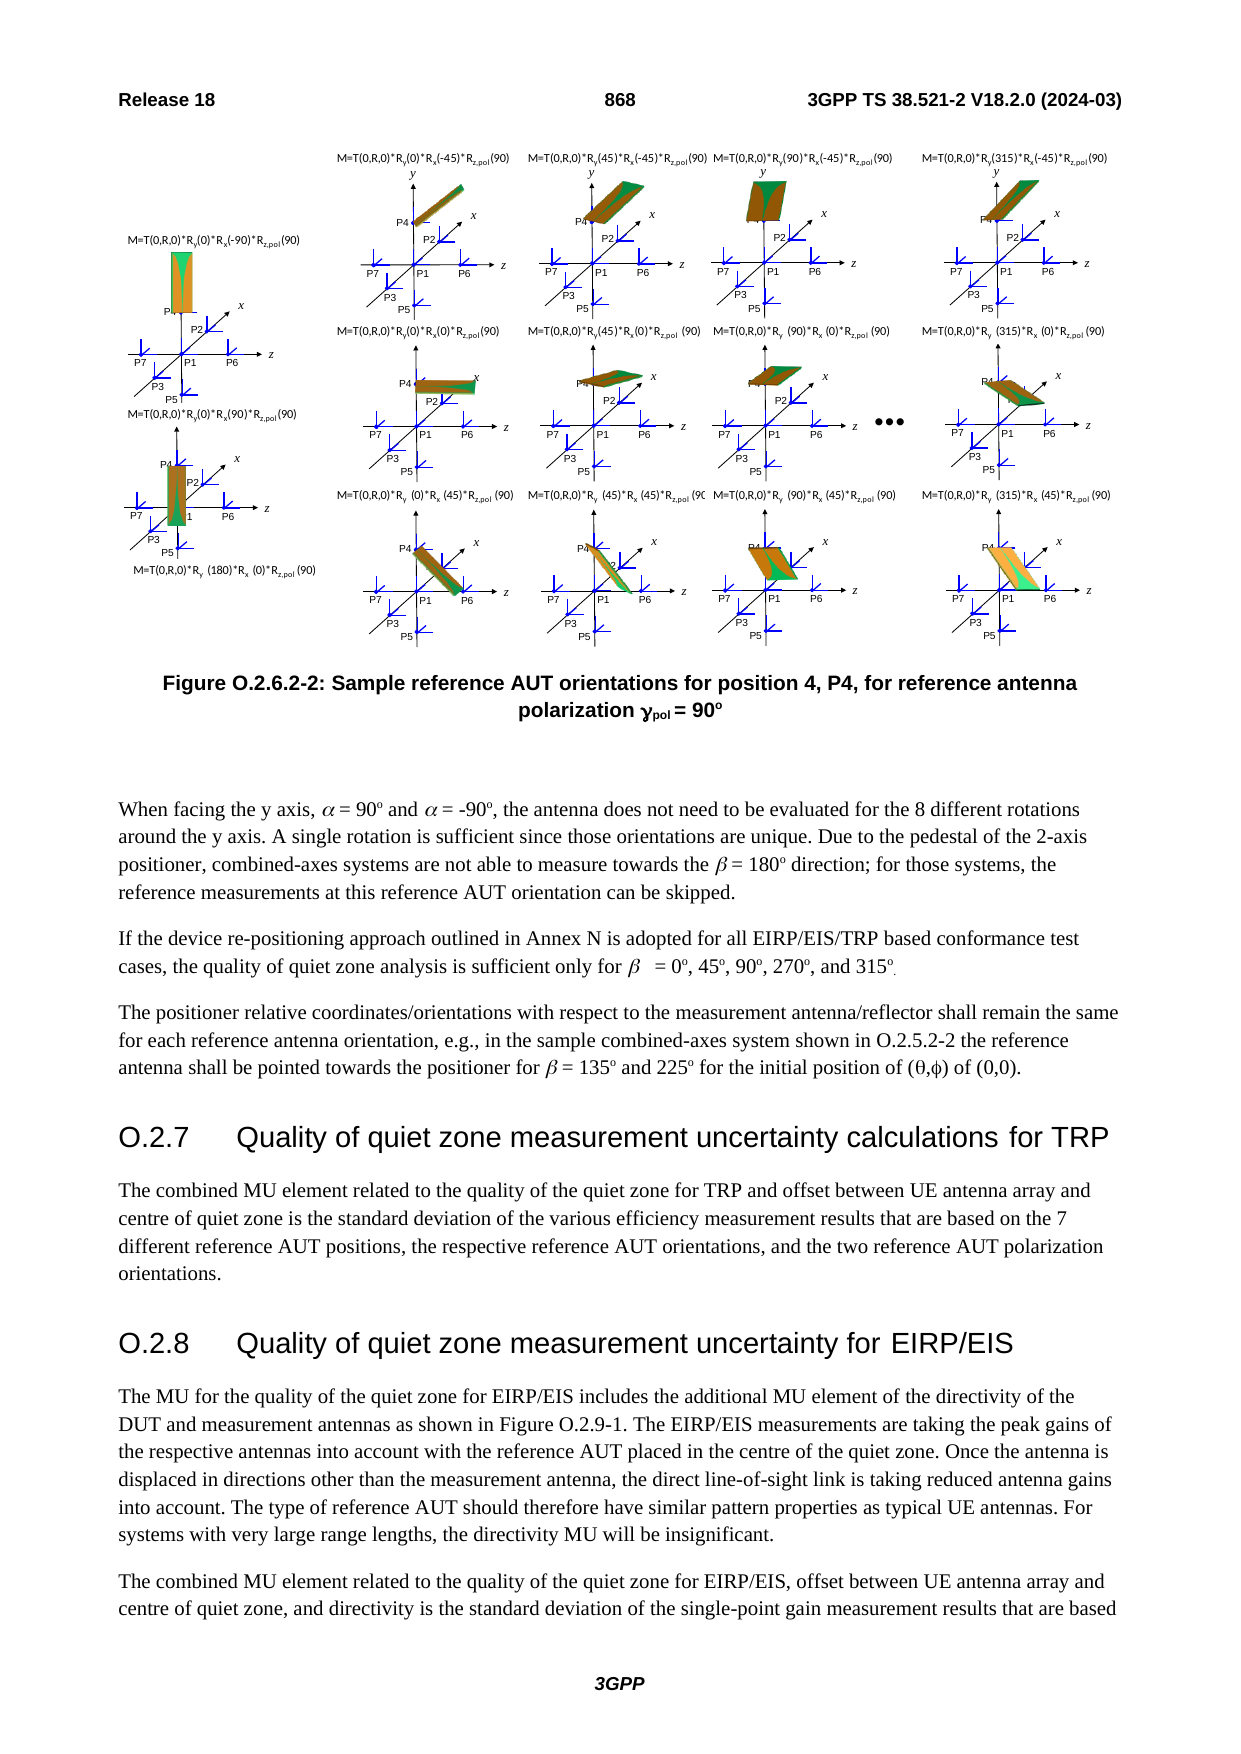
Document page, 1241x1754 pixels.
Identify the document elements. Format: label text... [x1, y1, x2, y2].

text The combined MU element related to the quality of the quiet zone for TRP and offset between UE antenna array and centre of quiet zone is the standard deviation of the various efficiency measurement results that are based on the 7 different reference AUT positions, the respective reference AUT orientations, and the two reference AUT polarization orientations. [118, 1178, 1122, 1285]
text The positioner relative coordinates/orientations with respect to the measurement antenna/reflector shall remain the same for each reference antenna orientation, e.g., in the sample combined-axes system shown in O.2.5.2-2 the reference antenna shall be pointed towards the positioner for b = 135o and 225o for the initial position of (q,f) of (0,0). [118, 1000, 1122, 1079]
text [118, 1569, 1122, 1620]
text When facing the y axis,  = 90o and  = -90o, the antenna does not need to be evaluated for the 8 different rotations around the y axis. A single rotation is sufficient since those orientations are unique. Due to the pedestal of the 2-axis positioner, combined-axes systems are not able to measure towards the  = 180o direction; for those systems, the reference measurements at this reference AUT orientation can be skipped. [118, 797, 1122, 904]
text Figure O.2.6.2-2: Sample reference AUT orientations for position 4, P4, for reference antenna polarization pol = 90o [118, 670, 1122, 722]
text If the device re-positioning approach outlined in Annex N is adopted for all EIRP/EIS/TRP based conformance test cases, the quality of quiet zone analysis is sufficient only for  = 0o, 45o, 90o, 270o, and 315o. [118, 926, 1122, 978]
subtitle O.2.8 Quality of quiet zone measurement uncertainty for EIRP/EIS [118, 1326, 1122, 1360]
subtitle O.2.7 Quality of quiet zone measurement uncertainty calculations for TRP [118, 1120, 1122, 1154]
text The MU for the quality of the quiet zone for EIRP/EIS includes the additional MU element of the directivity of the DUT and measurement antennas as shown in Figure O.2.9-1. The EIRP/EIS measurements are taking the peak gains of the respective antennas into account with the reference AUT placed in the centre of the quiet zone. Once the antenna is displaced in directions other than the measurement antenna, the direct line-of-sight link is taking reduced antenna gains into account. The type of reference AUT should therefore have similar pattern properties as typical UE antennas. For systems with very large range lengths, the directivity MU will be insignificant. [118, 1384, 1122, 1546]
